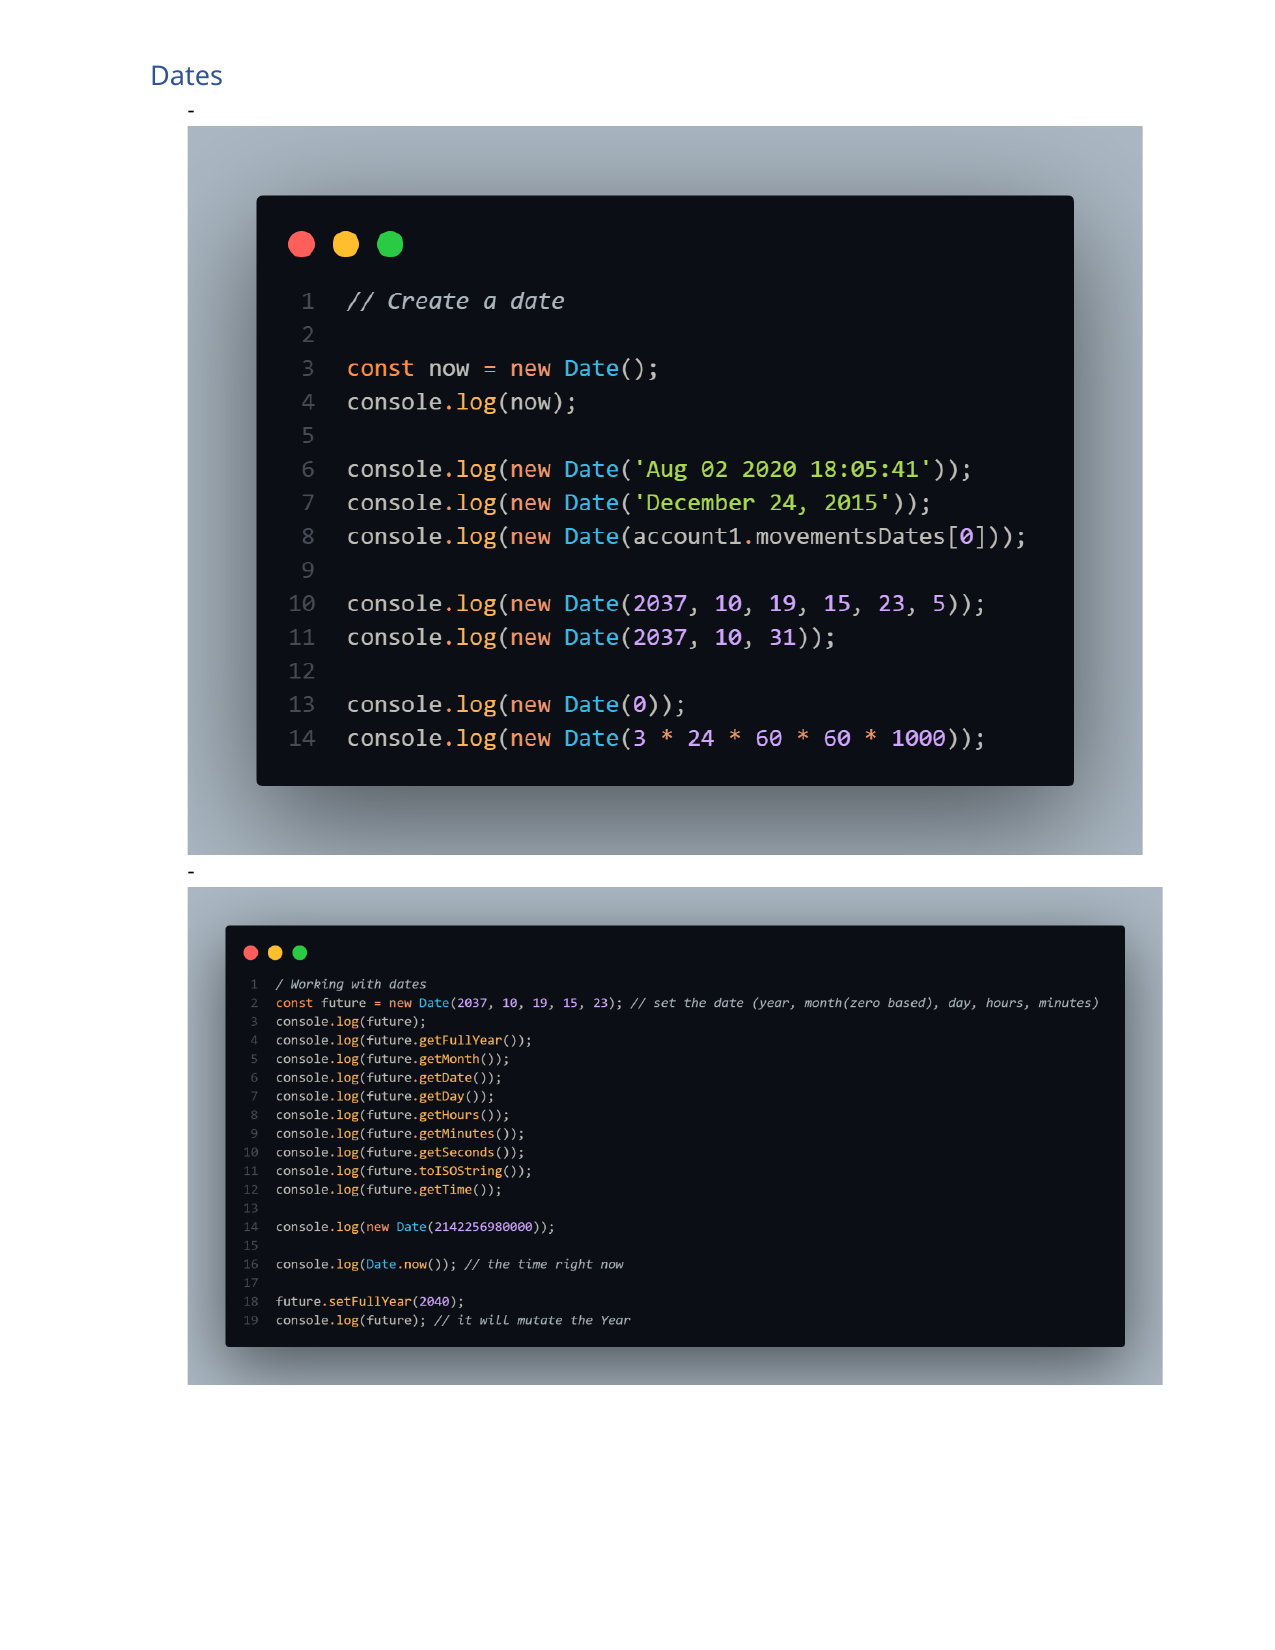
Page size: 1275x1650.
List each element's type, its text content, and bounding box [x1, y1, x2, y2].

picture [187, 887, 1163, 1385]
picture [187, 126, 1143, 855]
subtitle Dates [150, 56, 1125, 93]
